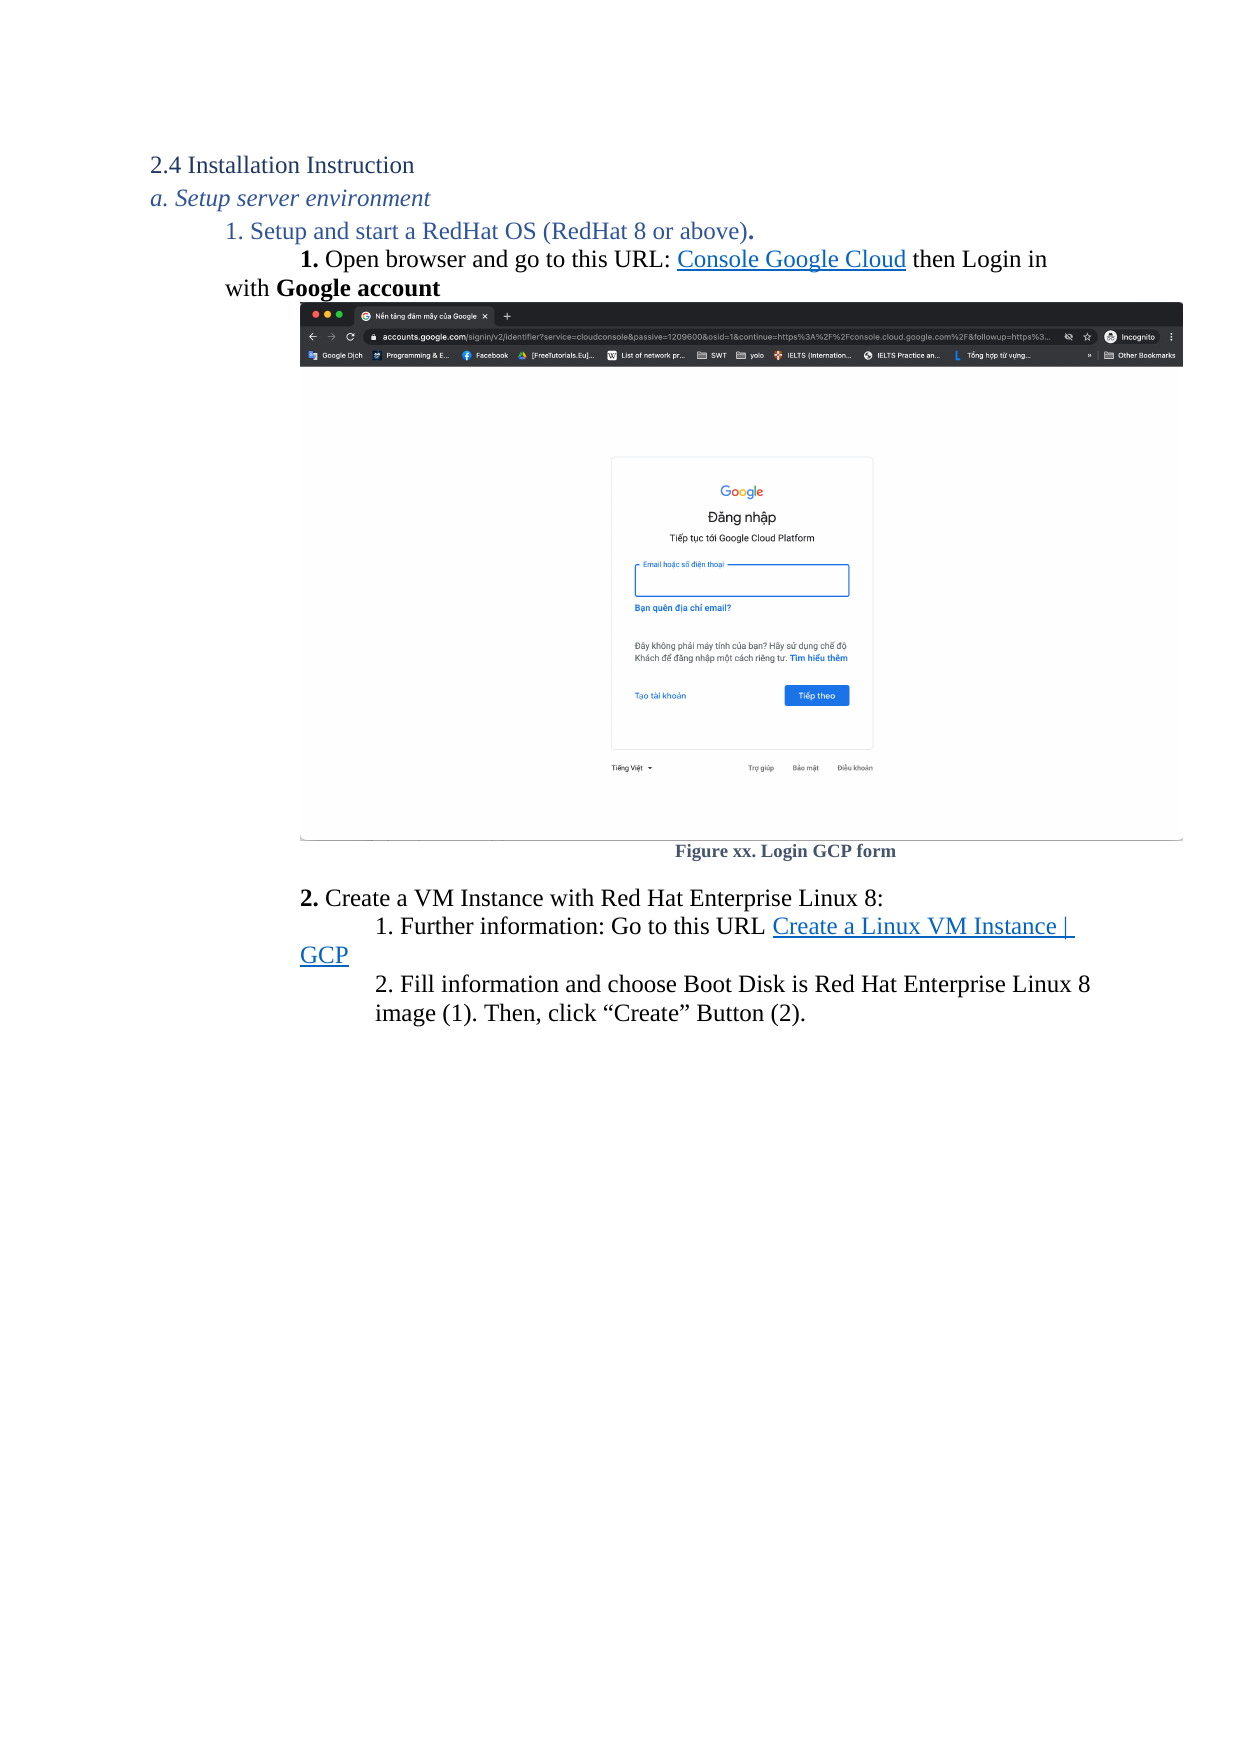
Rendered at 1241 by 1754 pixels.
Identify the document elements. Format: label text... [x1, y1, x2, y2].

subtitle 2.4 Installation Instruction [150, 150, 1096, 179]
text 2. Fill information and choose Boot Disk is Red Hat Enterprise Linux 8 image (1). Then, click “Create” Button (2). [375, 969, 1096, 1026]
text 2. Create a VM Instance with Red Hat Enterprise Linux 8: [225, 883, 1096, 911]
text 1. Open browser and go to this URL: Console Google Cloud then Login in with Google account [225, 244, 1096, 302]
text Figure xx. Login GCP form [600, 841, 1096, 862]
text 1. Further information: Go to this URL Create a Linux VM Instance | GCP [300, 911, 1096, 969]
subtitle a. Setup server environment [150, 183, 1096, 212]
subtitle 1. Setup and start a RedHat OS (RedHat 8 or above). [150, 216, 1096, 244]
picture [300, 302, 1183, 841]
